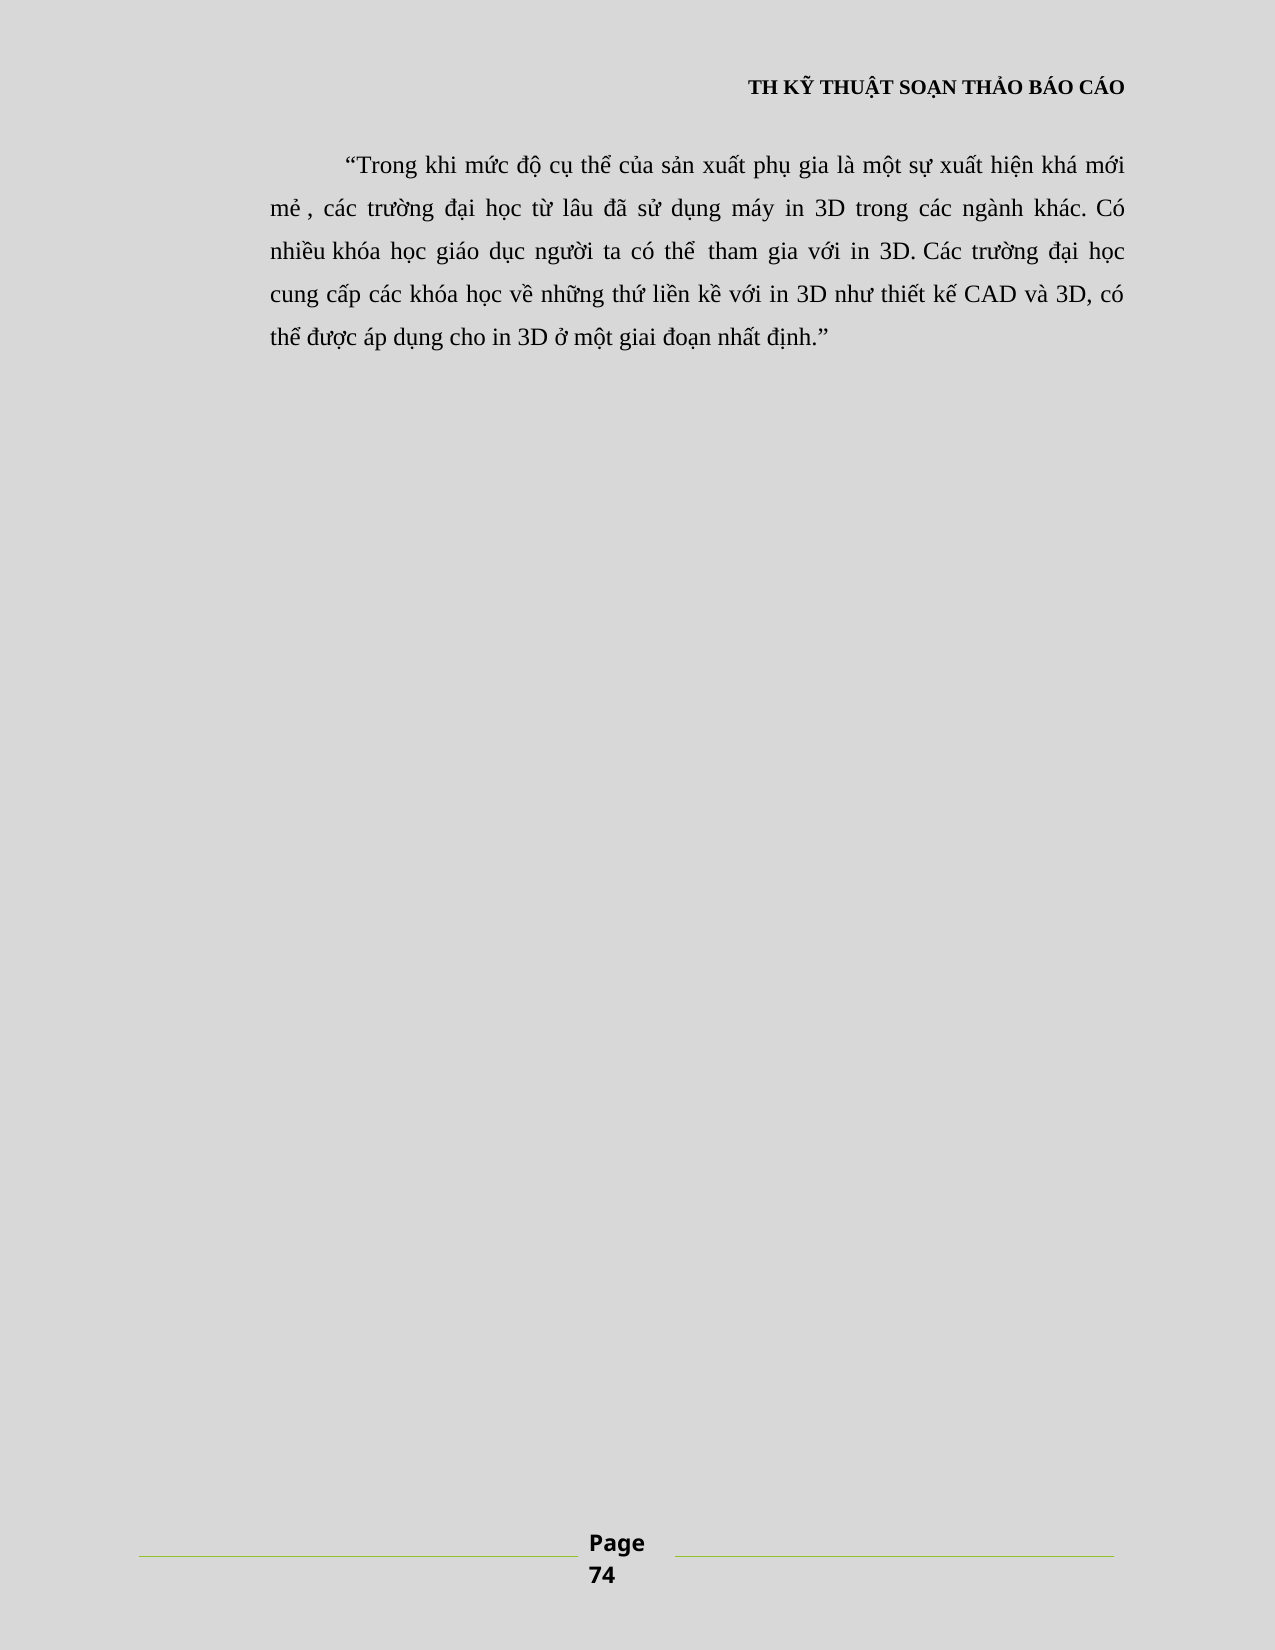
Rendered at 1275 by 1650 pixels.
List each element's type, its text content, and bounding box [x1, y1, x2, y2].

subtitle “Trong khi mức độ cụ thể của sản xuất phụ gia là một sự xuất hiện khá mới mẻ , các trường đại học từ lâu đã sử dụng máy in 3D trong các ngành khác. Có nhiều khóa học giáo dục người ta có thể tham gia với in 3D. Các trường đại học cung cấp các khóa học về những thứ liền kề với in 3D như thiết kế CAD và 3D, có thể được áp dụng cho in 3D ở một giai đoạn nhất định.” [270, 150, 1125, 351]
